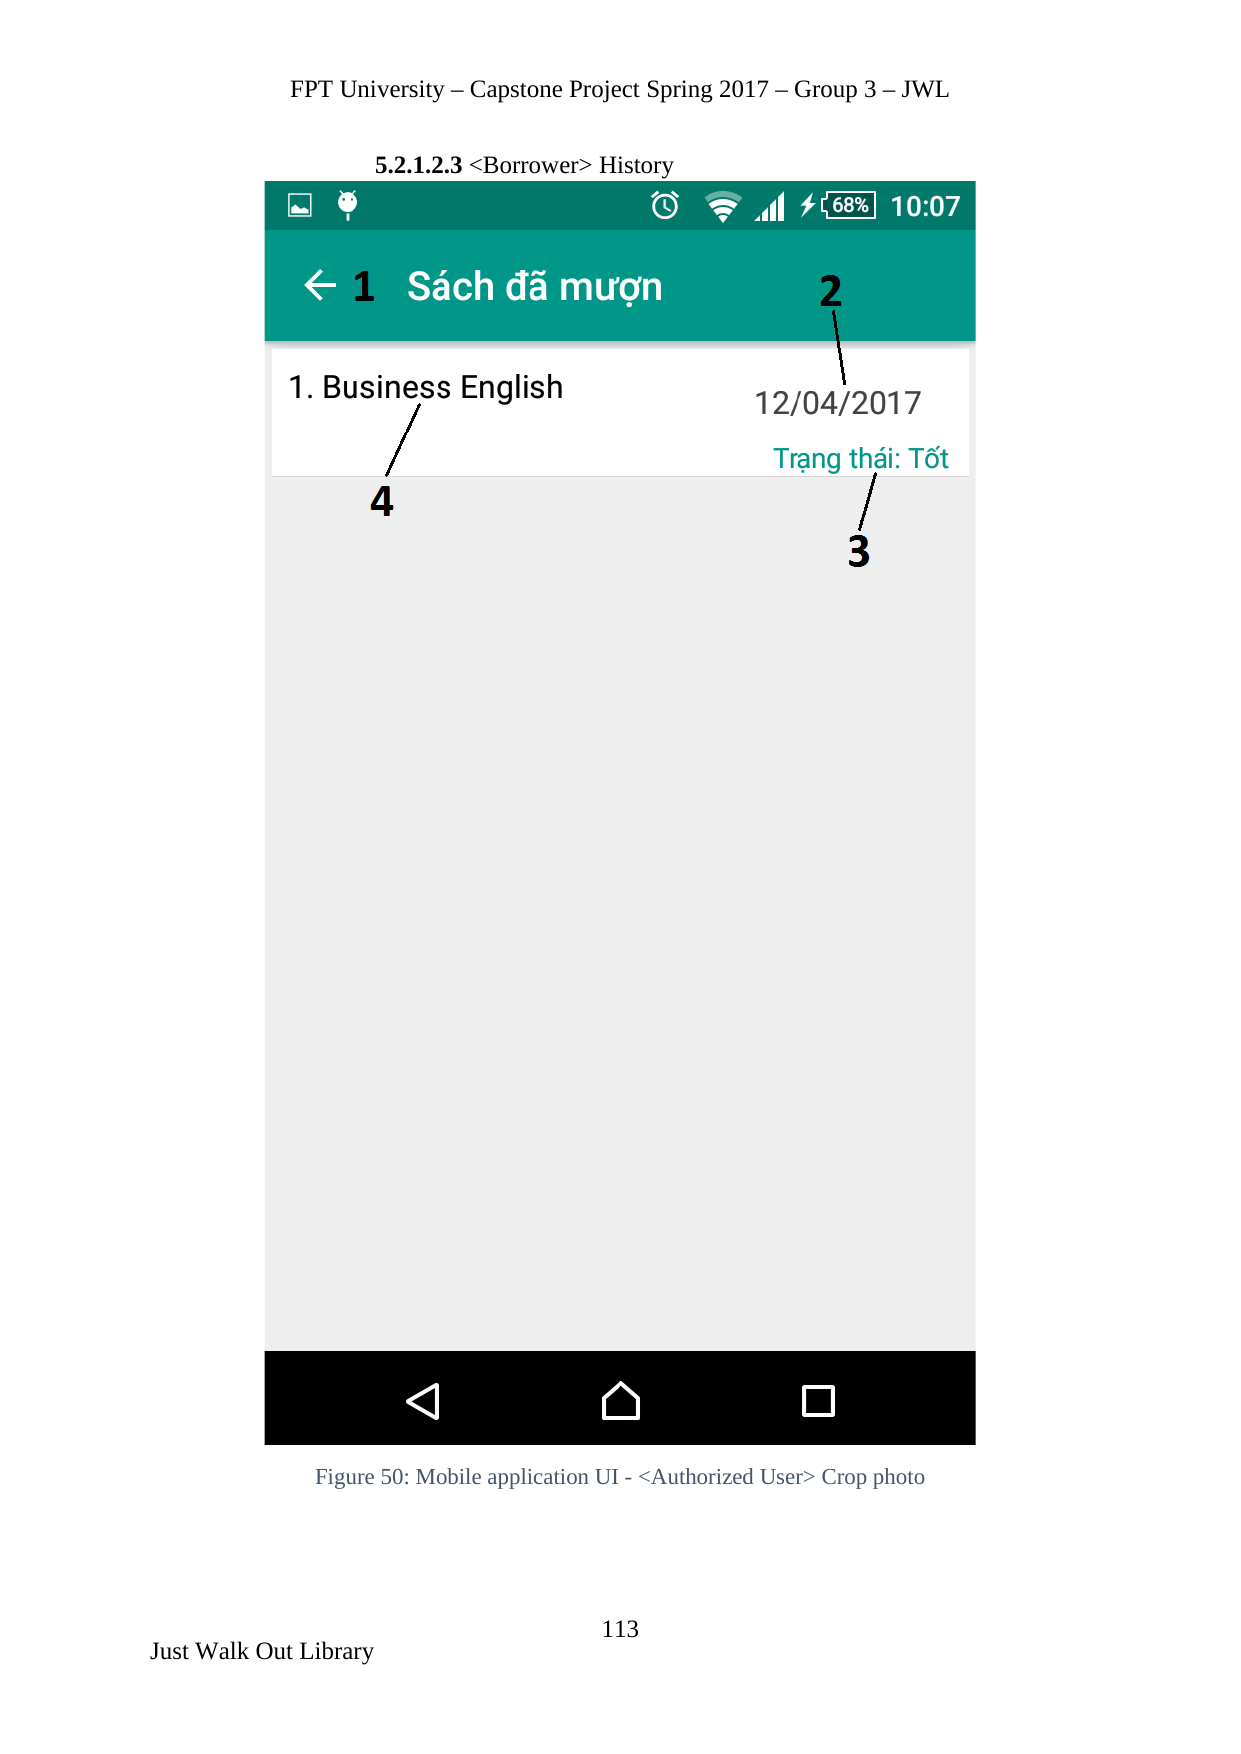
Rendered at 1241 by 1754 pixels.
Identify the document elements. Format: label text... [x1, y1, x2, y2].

picture [264, 181, 976, 1445]
subtitle <Borrower> History [375, 150, 1090, 179]
